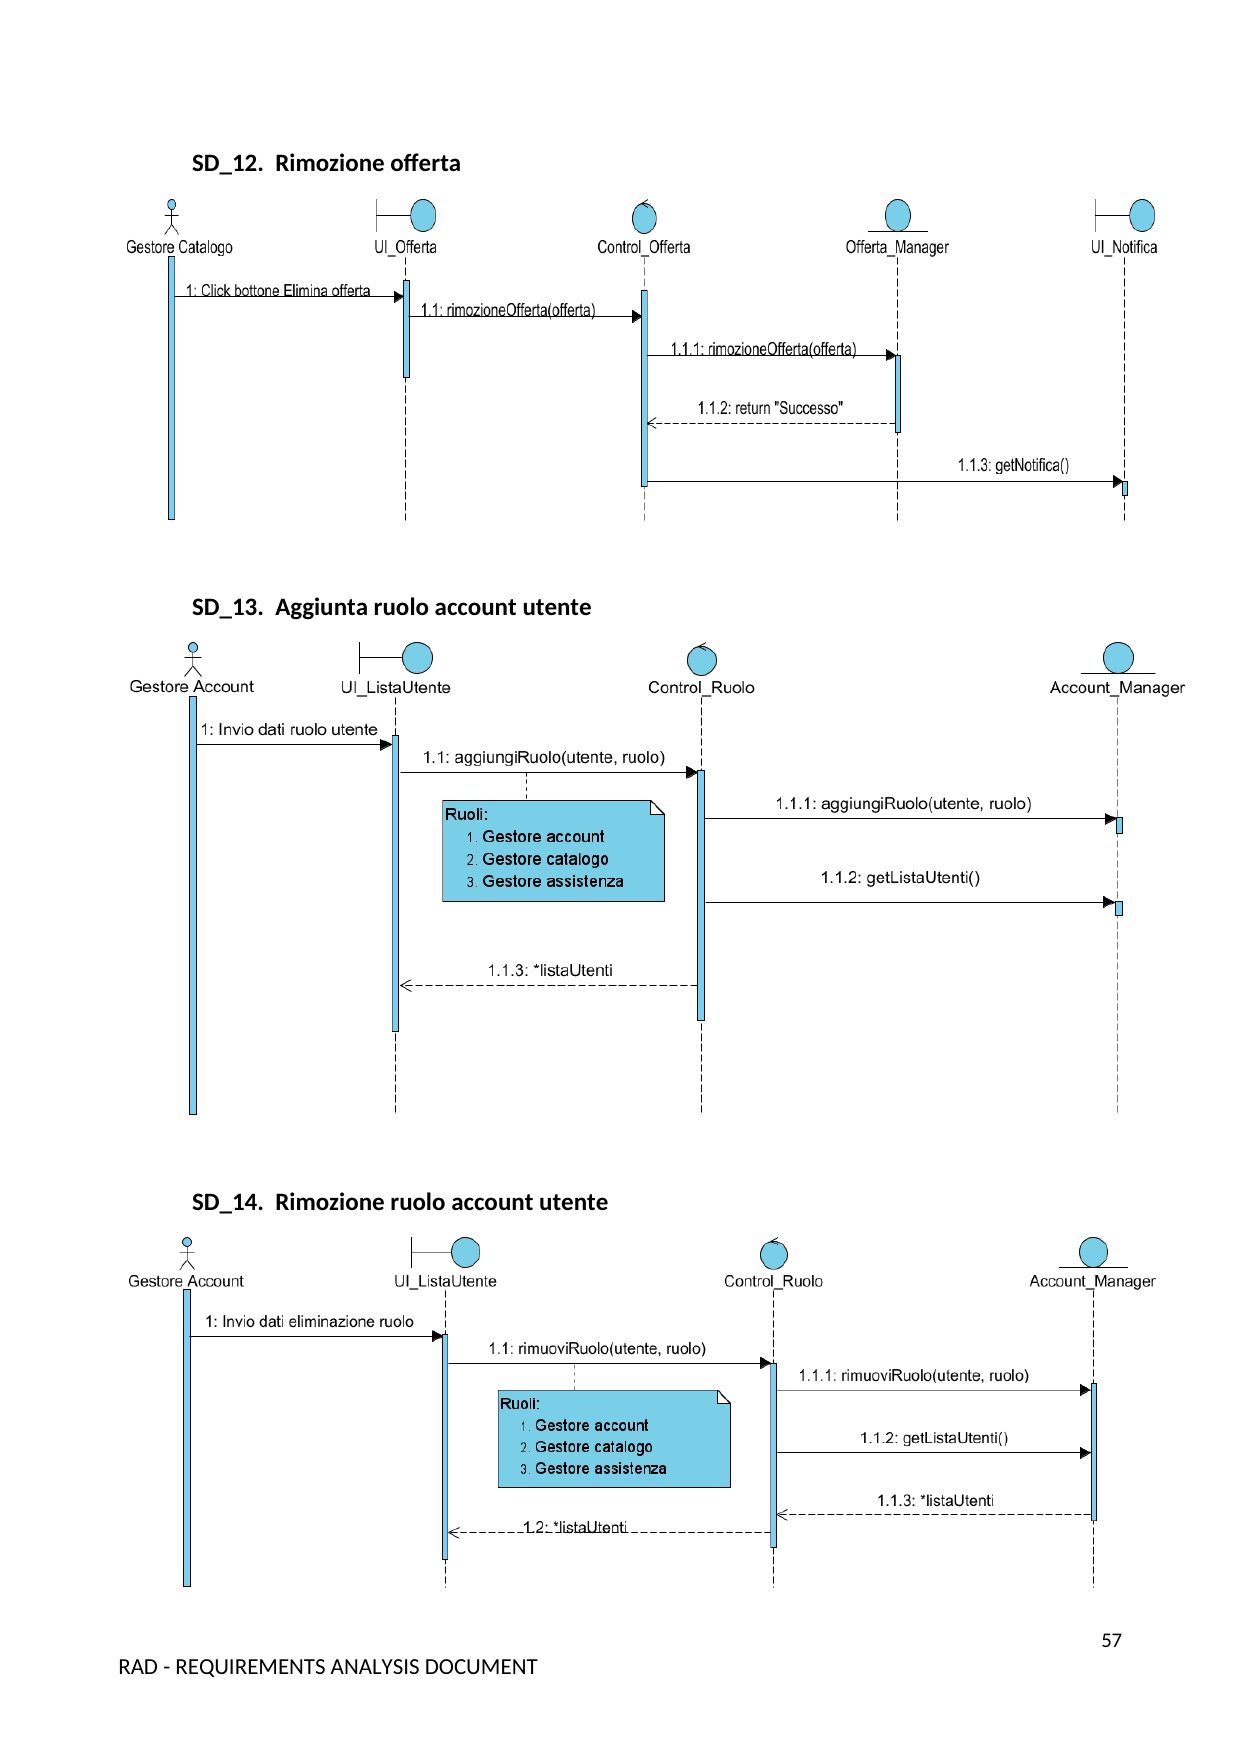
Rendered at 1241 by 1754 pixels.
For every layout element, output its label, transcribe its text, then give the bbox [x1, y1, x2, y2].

text SD_12. Rimozione offerta [192, 148, 1122, 178]
text SD_13. Aggiunta ruolo account utente [192, 591, 1122, 621]
picture [118, 197, 1164, 523]
picture [118, 1235, 1164, 1590]
text SD_14. Rimozione ruolo account utente [192, 1186, 1122, 1217]
picture [118, 640, 1205, 1118]
